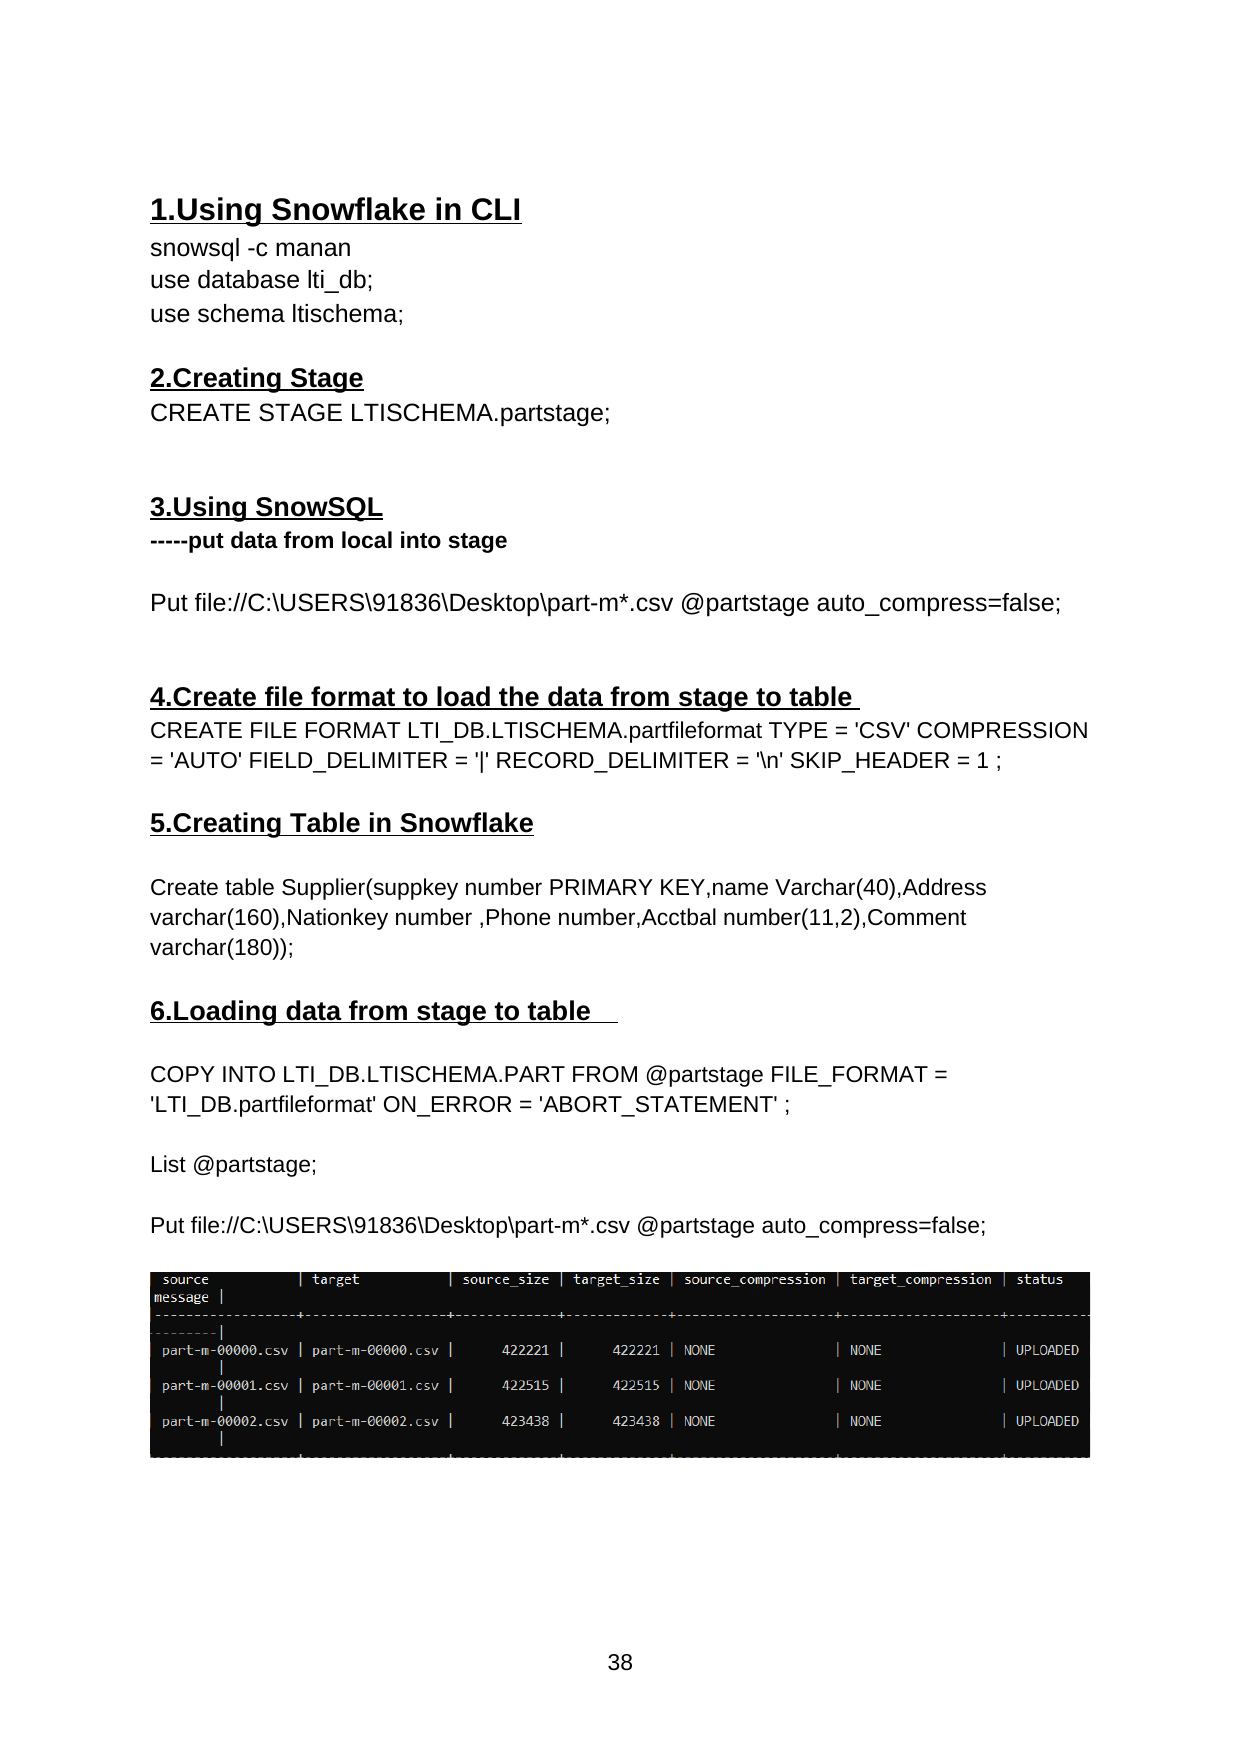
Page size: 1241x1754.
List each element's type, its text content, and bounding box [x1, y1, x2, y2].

text -----put data from local into stage [150, 527, 1090, 553]
text CREATE FILE FORMAT LTI_DB.LTISCHEMA.partfileformat TYPE = 'CSV' COMPRESSION = 'AUTO' FIELD_DELIMITER = '|' RECORD_DELIMITER = '\n' SKIP_HEADER = 1 ; [150, 717, 1090, 773]
text CREATE STAGE LTISCHEMA.partstage; [150, 398, 1090, 426]
text Put file://C:\USERS\91836\Desktop\part-m*.csv @partstage auto_compress=false; [150, 587, 1090, 616]
text 6.Loading data from stage to table [150, 994, 1090, 1026]
text use database lti_db; [150, 266, 1090, 294]
text 4.Create file format to load the data from stage to table [150, 681, 1090, 712]
text 2.Creating Stage [150, 362, 1090, 393]
text 5.Creating Table in Snowflake [150, 807, 1090, 839]
text 1.Using Snowflake in CLI [150, 191, 1090, 227]
text use schema ltischema; [150, 298, 1090, 327]
text List @partstage; [150, 1151, 1090, 1178]
text snowsql -c manan [150, 232, 1090, 261]
text COPY INTO LTI_DB.LTISCHEMA.PART FROM @partstage FILE_FORMAT = 'LTI_DB.partfileformat' ON_ERROR = 'ABORT_STATEMENT' ; [150, 1061, 1090, 1117]
text 3.Using SnowSQL [150, 491, 1090, 522]
text Create table Supplier(suppkey number PRIMARY KEY,name Varchar(40),Address varchar(160),Nationkey number ,Phone number,Acctbal number(11,2),Comment varchar(180)); [150, 874, 1090, 960]
picture [150, 1272, 1091, 1458]
text Put file://C:\USERS\91836\Desktop\part-m*.csv @partstage auto_compress=false; [150, 1212, 1090, 1238]
